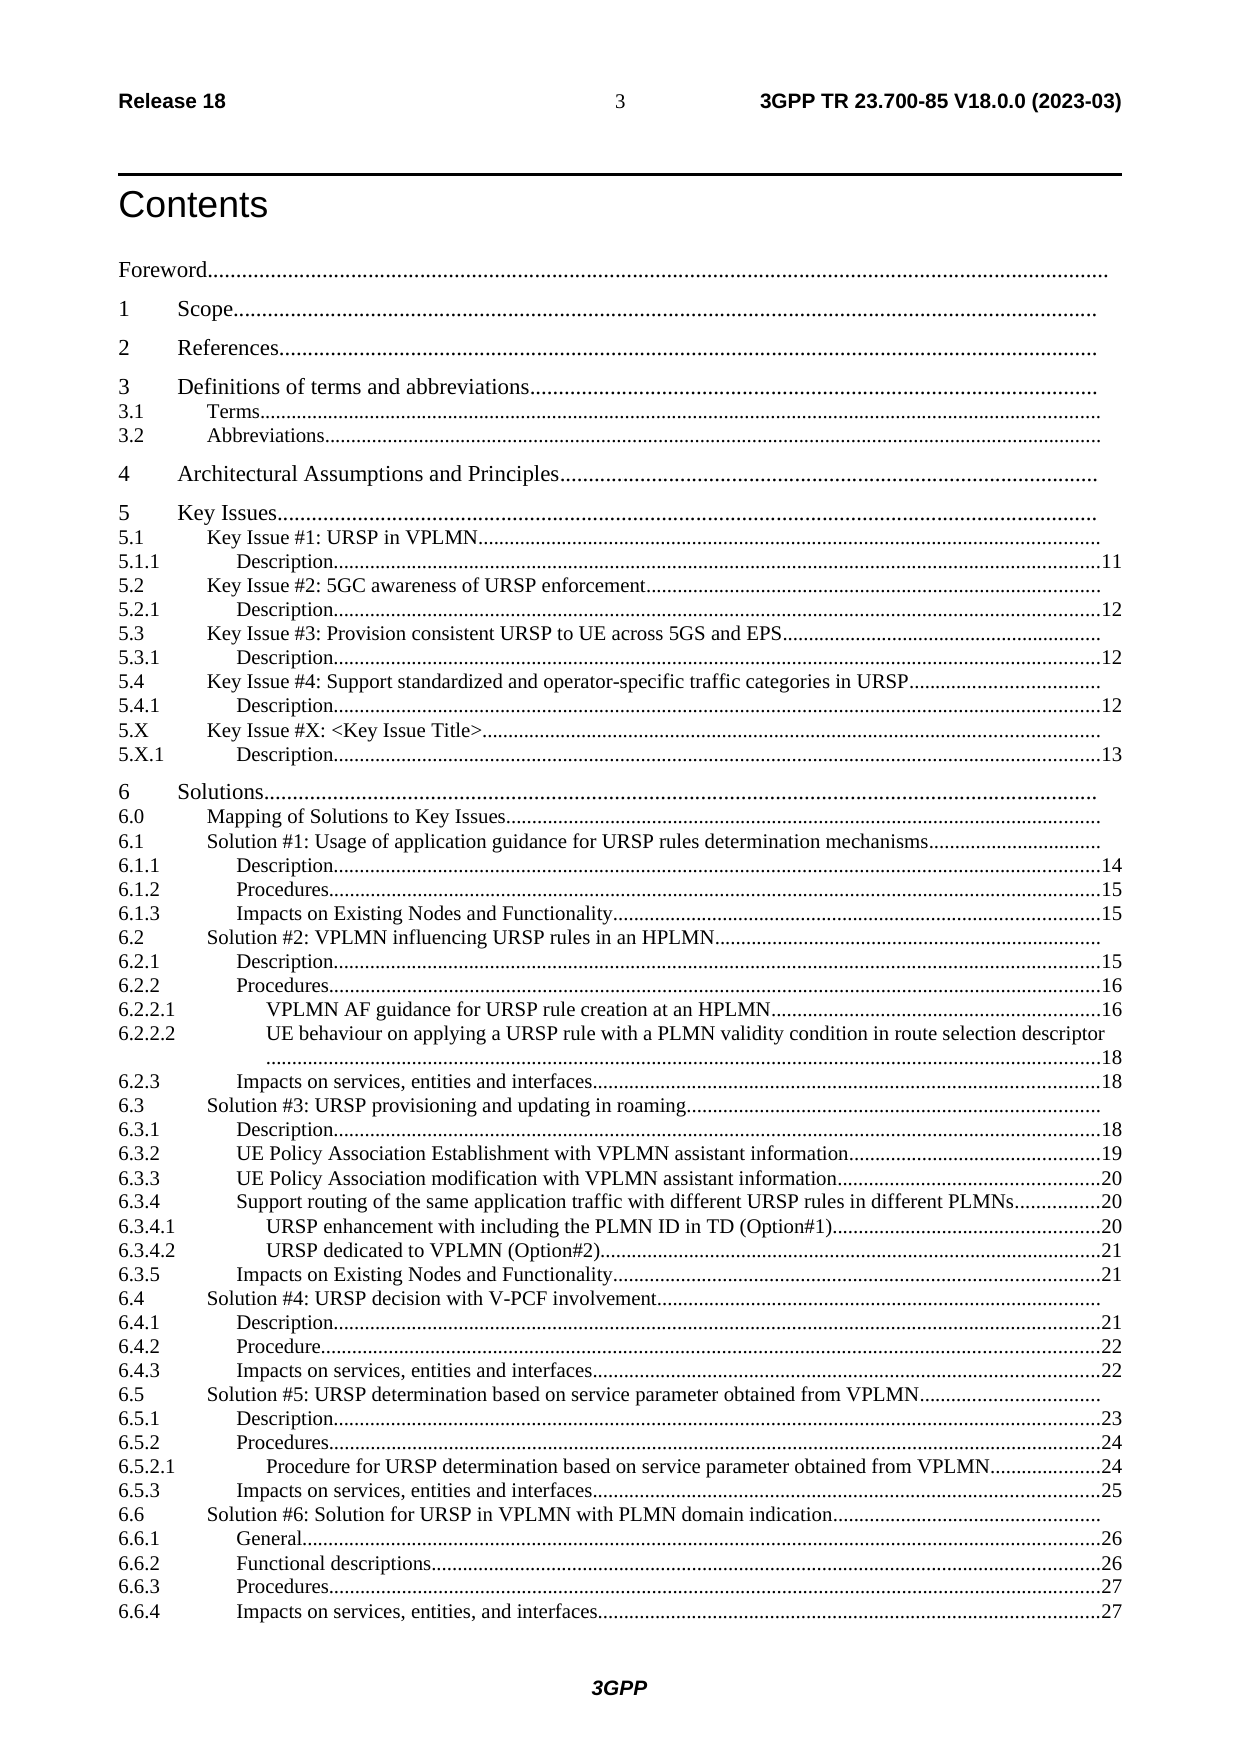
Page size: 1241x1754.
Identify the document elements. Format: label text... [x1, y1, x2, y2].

text 6.1.3 Impacts on Existing Nodes and Functionality 15 [118, 901, 1122, 925]
text 5.4.1 Description 12 [118, 693, 1122, 717]
text 6.6.3 Procedures 27 [118, 1574, 1122, 1598]
text 6.4.1 Description 21 [118, 1310, 1122, 1334]
text 4 Architectural Assumptions and Principles 11 [118, 460, 1078, 486]
text 6.3.3 UE Policy Association modification with VPLMN assistant information 20 [118, 1165, 1122, 1189]
text 3.1 Terms 11 [118, 399, 1078, 423]
text 2 References 10 [118, 334, 1078, 360]
text 5.3.1 Description 12 [118, 645, 1122, 669]
text 5 Key Issues 11 [118, 499, 1078, 525]
text 6.1.2 Procedures 15 [118, 877, 1122, 901]
text 6.2.2.2 UE behaviour on applying a URSP rule with a PLMN validity condition in route selection descriptor 18 [118, 1021, 1122, 1069]
text 3 Definitions of terms and abbreviations 11 [118, 373, 1078, 399]
text 6.6.2 Functional descriptions 26 [118, 1550, 1122, 1574]
text 6.4 Solution #4: URSP decision with V-PCF involvement 21 [118, 1286, 1078, 1310]
text 6.6.4 Impacts on services, entities, and interfaces 27 [118, 1598, 1122, 1623]
text 6.2.1 Description 15 [118, 949, 1122, 973]
text Foreword 8 [118, 256, 1078, 283]
text 6.4.2 Procedure 22 [118, 1334, 1122, 1358]
text 5.4 Key Issue #4: Support standardized and operator-specific traffic categories in URSP 12 [118, 669, 1078, 693]
text 5.3 Key Issue #3: Provision consistent URSP to UE across 5GS and EPS 12 [118, 621, 1078, 645]
text 6.5 Solution #5: URSP determination based on service parameter obtained from VPLMN 23 [118, 1382, 1078, 1406]
text 6.3.1 Description 18 [118, 1117, 1122, 1141]
text 5.2 Key Issue #2: 5GC awareness of URSP enforcement 12 [118, 573, 1078, 597]
text 3.2 Abbreviations 11 [118, 423, 1078, 447]
text 6.1 Solution #1: Usage of application guidance for URSP rules determination mechanisms 14 [118, 828, 1078, 853]
text 6.2.2.1 VPLMN AF guidance for URSP rule creation at an HPLMN 16 [118, 997, 1122, 1021]
text 6.3.2 UE Policy Association Establishment with VPLMN assistant information 19 [118, 1141, 1122, 1165]
text 6.6 Solution #6: Solution for URSP in VPLMN with PLMN domain indication 26 [118, 1502, 1078, 1526]
text 5.X.1 Description 13 [118, 742, 1122, 766]
text 6 Solutions 14 [118, 778, 1078, 804]
text 5.1 Key Issue #1: URSP in VPLMN 11 [118, 525, 1078, 549]
text 6.3.5 Impacts on Existing Nodes and Functionality 21 [118, 1262, 1122, 1286]
text 6.1.1 Description 14 [118, 853, 1122, 877]
text 6.3.4.2 URSP dedicated to VPLMN (Option#2) 21 [118, 1238, 1122, 1262]
text 6.5.3 Impacts on services, entities and interfaces 25 [118, 1478, 1122, 1502]
text 5.1.1 Description 11 [118, 549, 1122, 573]
text 6.3.4 Support routing of the same application traffic with different URSP rules in different PLMNs 20 [118, 1189, 1122, 1213]
text 6.4.3 Impacts on services, entities and interfaces 22 [118, 1358, 1122, 1382]
text 5.2.1 Description 12 [118, 597, 1122, 621]
text 6.5.2 Procedures 24 [118, 1430, 1122, 1454]
text 6.5.1 Description 23 [118, 1406, 1122, 1430]
text 6.3 Solution #3: URSP provisioning and updating in roaming 18 [118, 1093, 1078, 1117]
text 6.2.3 Impacts on services, entities and interfaces 18 [118, 1069, 1122, 1093]
text 5.X Key Issue #X: <Key Issue Title> 13 [118, 717, 1078, 742]
text 6.5.2.1 Procedure for URSP determination based on service parameter obtained from VPLMN 24 [118, 1454, 1122, 1478]
text 6.6.1 General 26 [118, 1526, 1122, 1550]
text 6.3.4.1 URSP enhancement with including the PLMN ID in TD (Option#1) 20 [118, 1213, 1122, 1238]
text 6.2.2 Procedures 16 [118, 973, 1122, 997]
text 1 Scope 10 [118, 295, 1078, 321]
text 6.2 Solution #2: VPLMN influencing URSP rules in an HPLMN 15 [118, 925, 1078, 949]
text Contents [118, 176, 1122, 225]
text 6.0 Mapping of Solutions to Key Issues 14 [118, 804, 1078, 828]
